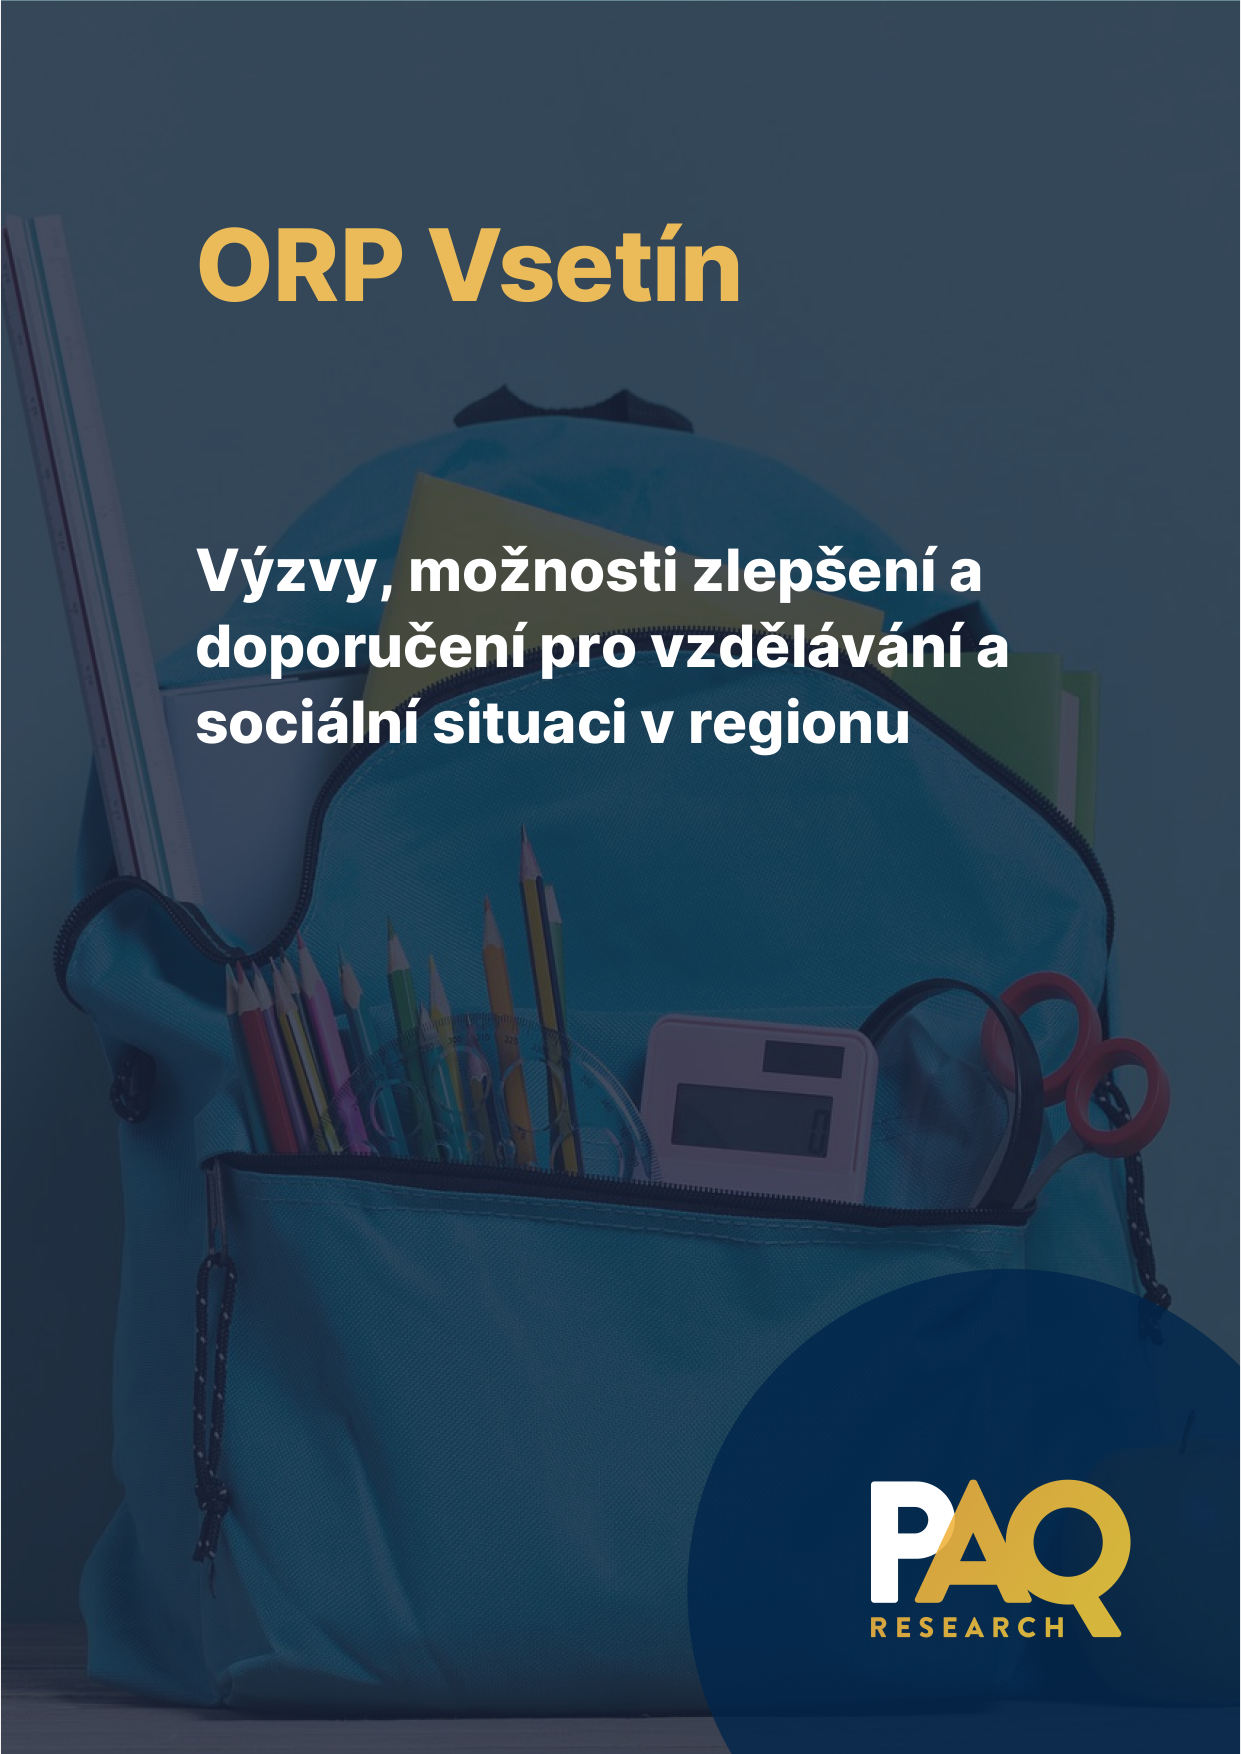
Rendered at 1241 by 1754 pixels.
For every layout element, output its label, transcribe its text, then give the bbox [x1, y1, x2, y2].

text ORP Vsetín [195, 205, 1045, 326]
text Výzvy, možnosti zlepšení a doporučení pro vzdělávání a sociální situaci v regionu [195, 534, 1045, 758]
picture [0, 0, 1241, 1754]
